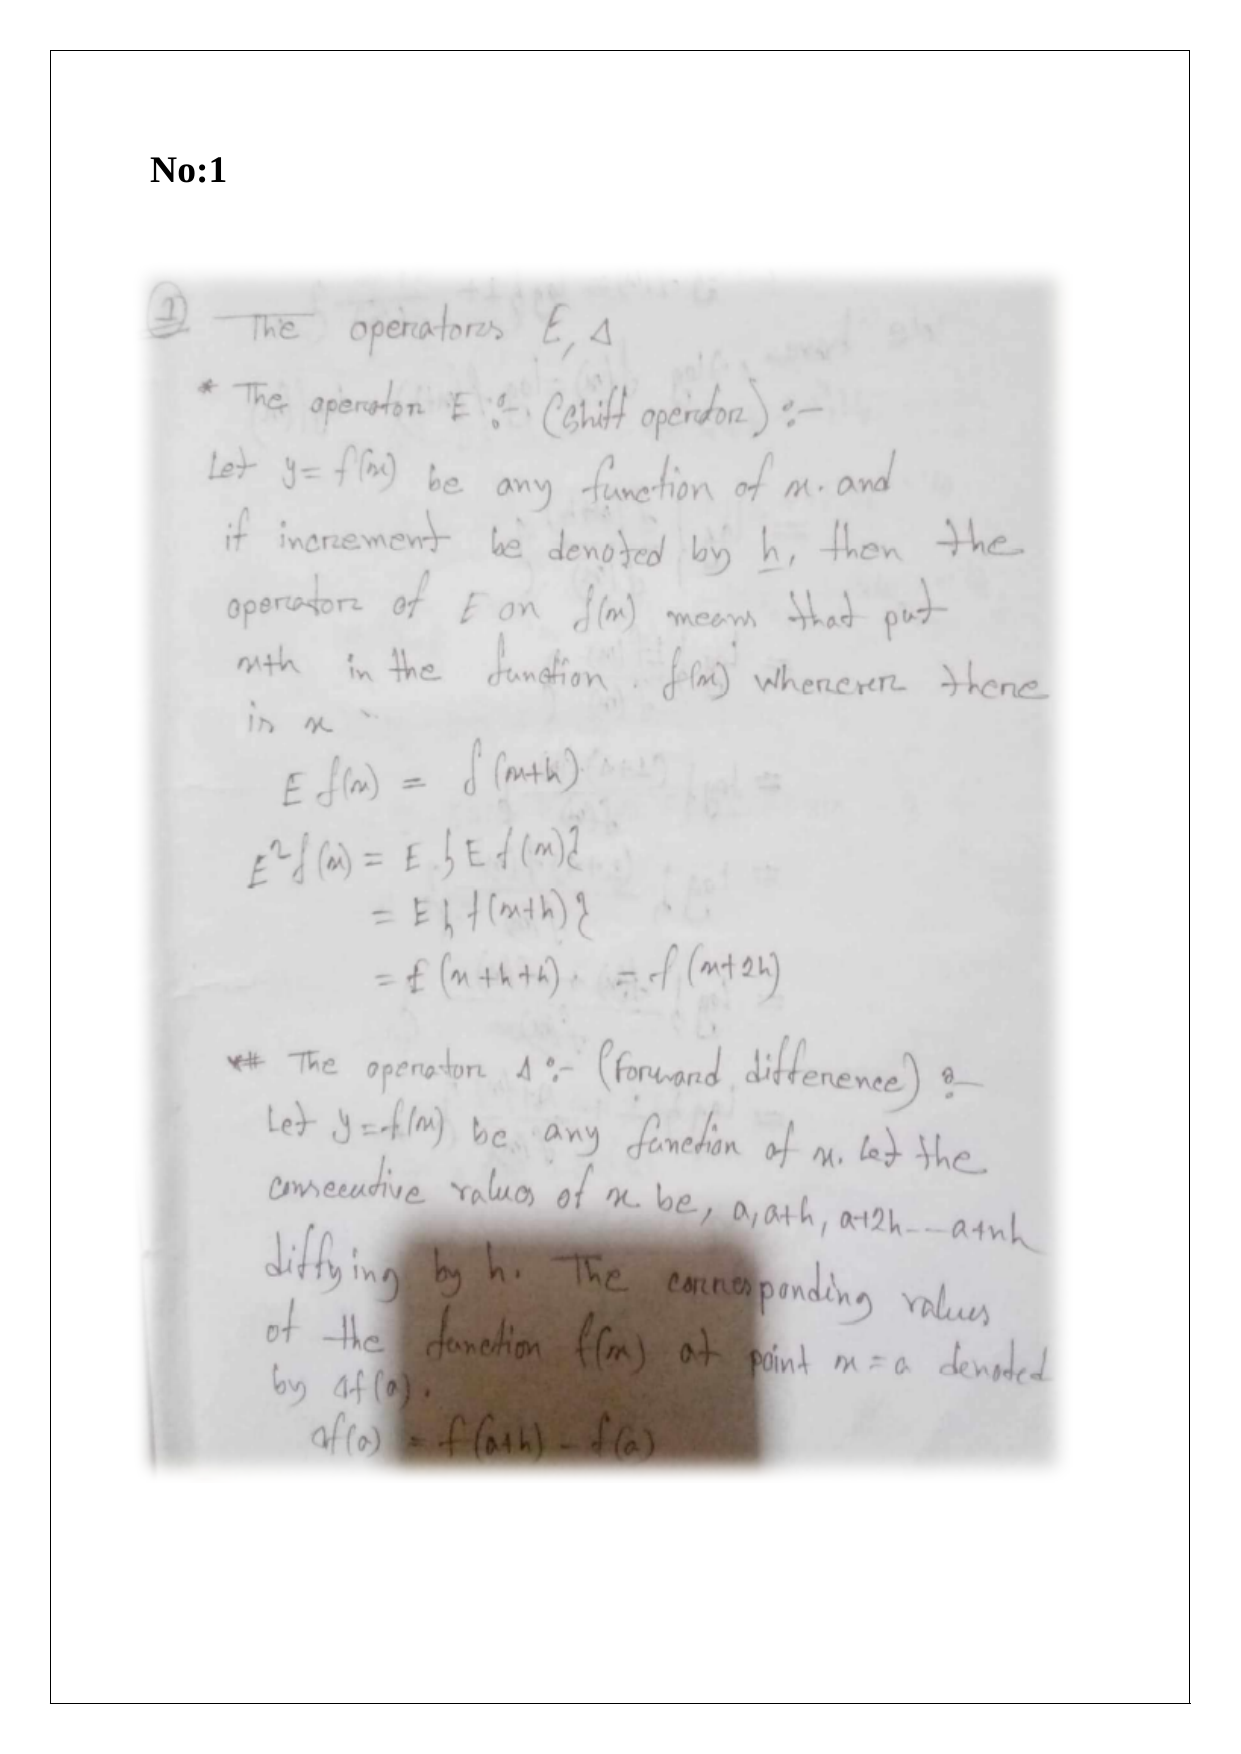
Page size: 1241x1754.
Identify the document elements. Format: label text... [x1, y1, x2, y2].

picture [163, 291, 1044, 1454]
text No:1 [150, 147, 1089, 190]
